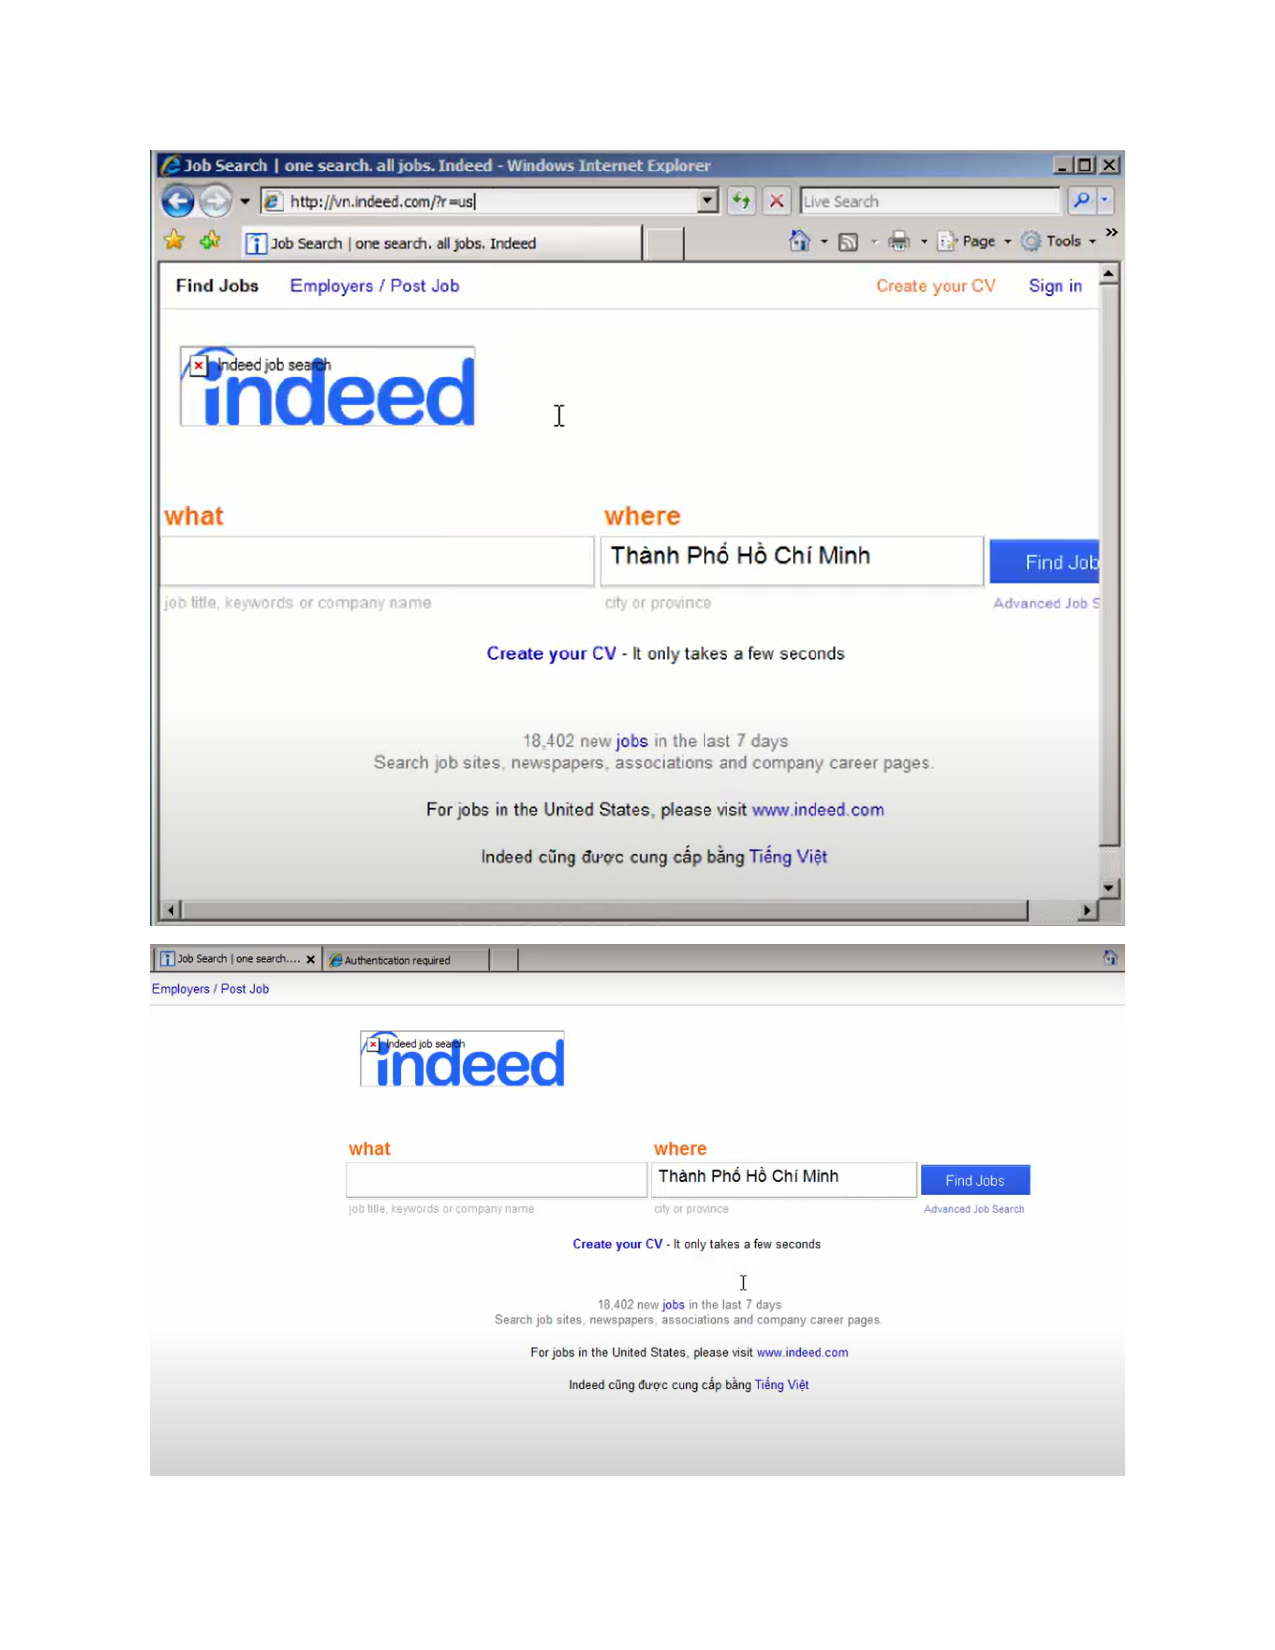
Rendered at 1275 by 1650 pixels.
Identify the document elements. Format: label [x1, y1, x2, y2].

picture [150, 944, 1125, 1476]
picture [150, 150, 1125, 926]
